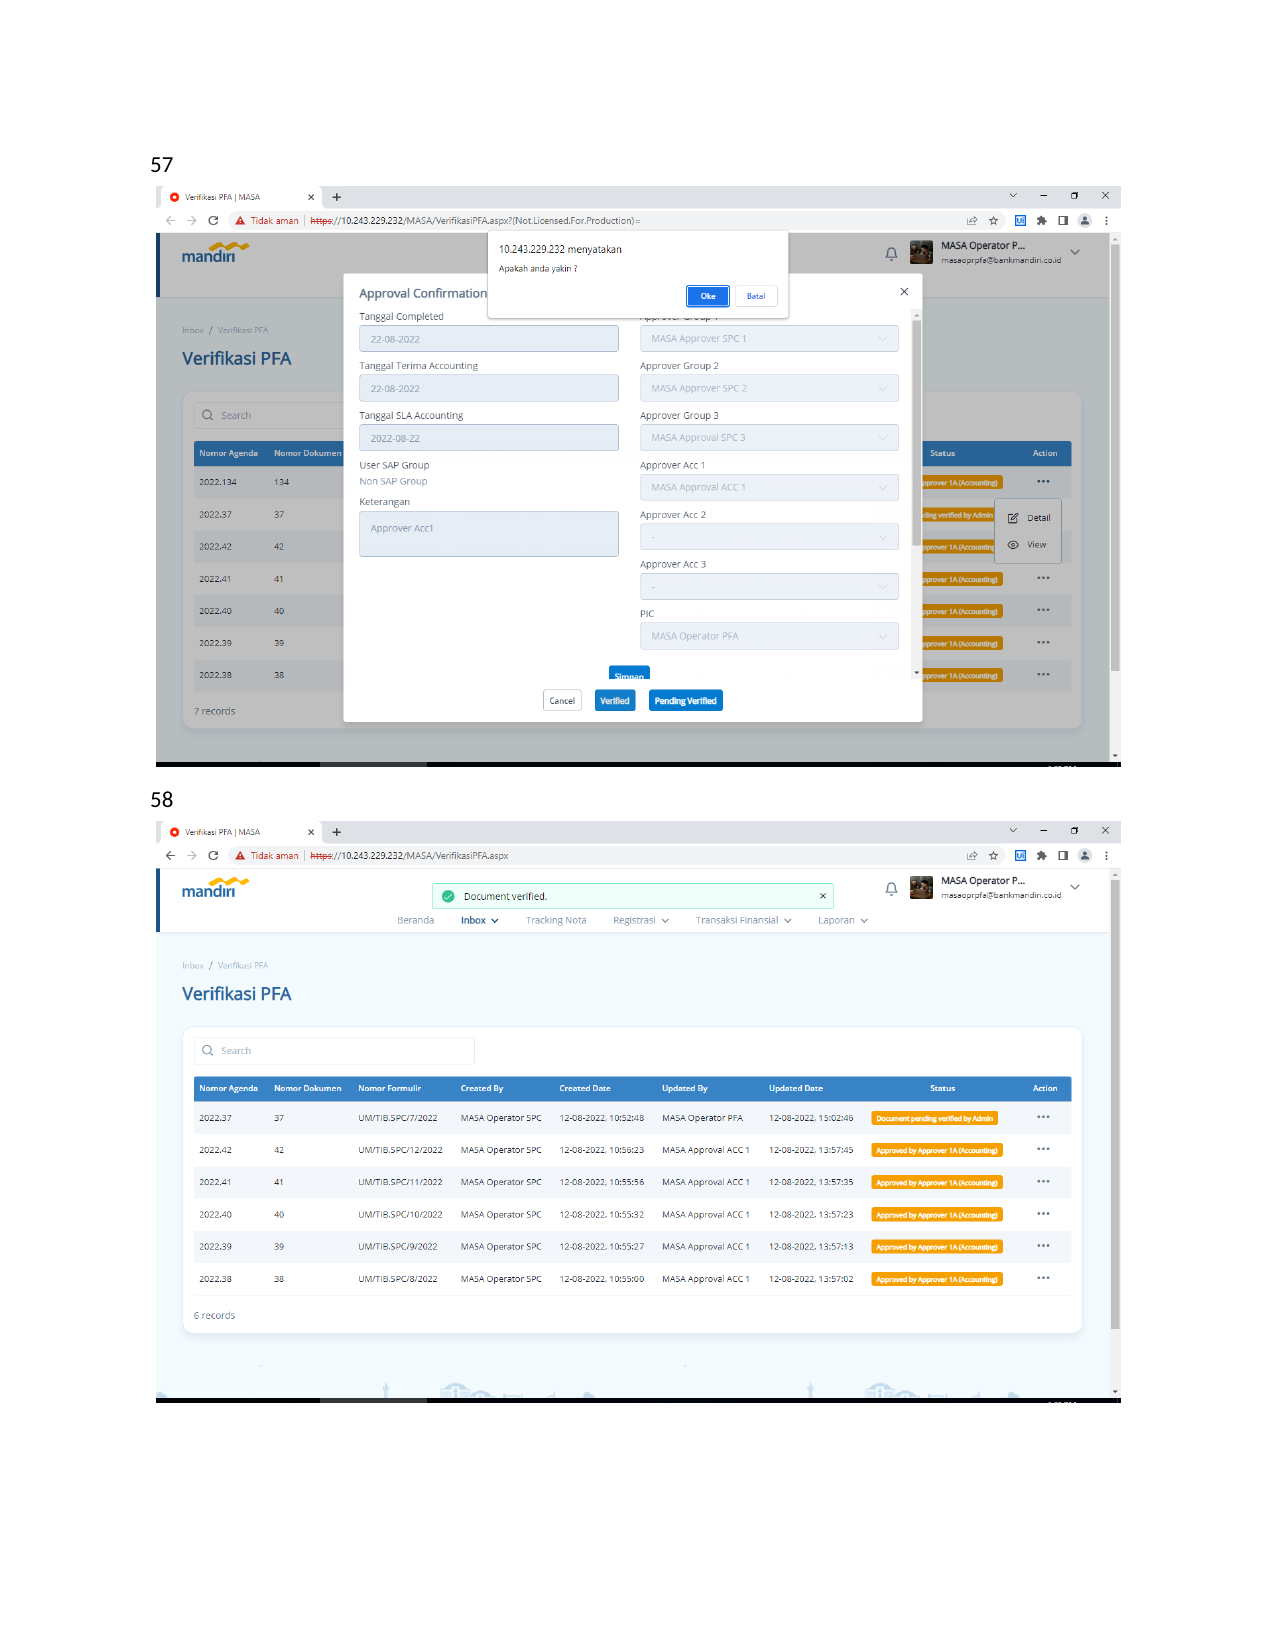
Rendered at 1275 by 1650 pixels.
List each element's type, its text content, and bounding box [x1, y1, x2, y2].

text 58 [150, 786, 1125, 815]
picture [150, 815, 1125, 1403]
picture [150, 180, 1125, 767]
text 57 [150, 150, 1125, 180]
